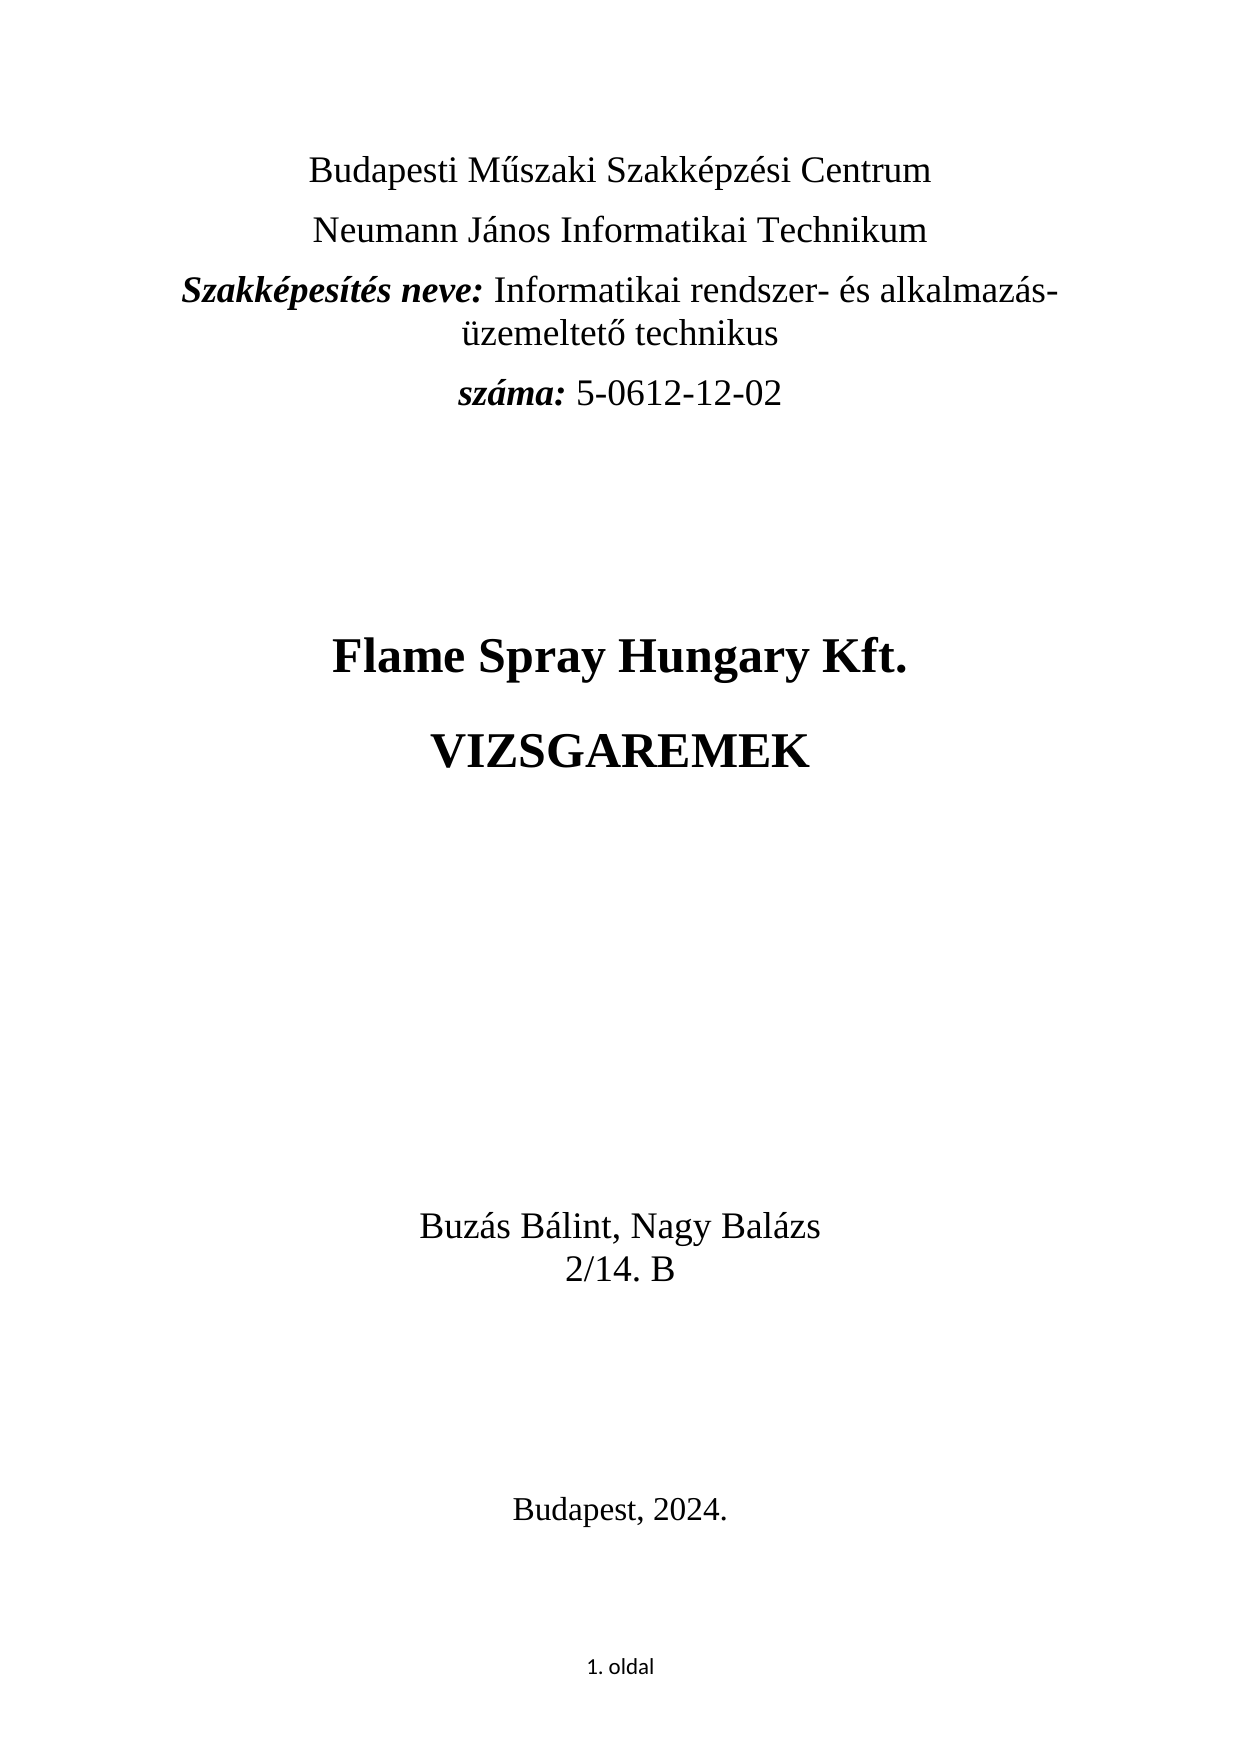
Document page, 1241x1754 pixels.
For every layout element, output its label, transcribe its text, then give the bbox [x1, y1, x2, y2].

text Neumann János Informatikai Technikum [148, 207, 1093, 251]
text Budapest, 2024. [148, 1489, 1093, 1528]
text Budapesti Műszaki Szakképzési Centrum [148, 148, 1093, 191]
text VIZSGAREMEK [148, 721, 1093, 778]
text Szakképesítés neve: Informatikai rendszer- és alkalmazás-üzemeltető technikus [148, 267, 1093, 353]
text Flame Spray Hungary Kft. [148, 626, 1093, 683]
text száma: 5-0612-12-02 [148, 370, 1093, 413]
text Buzás Bálint, Nagy Balázs 2/14. B [148, 1203, 1093, 1289]
